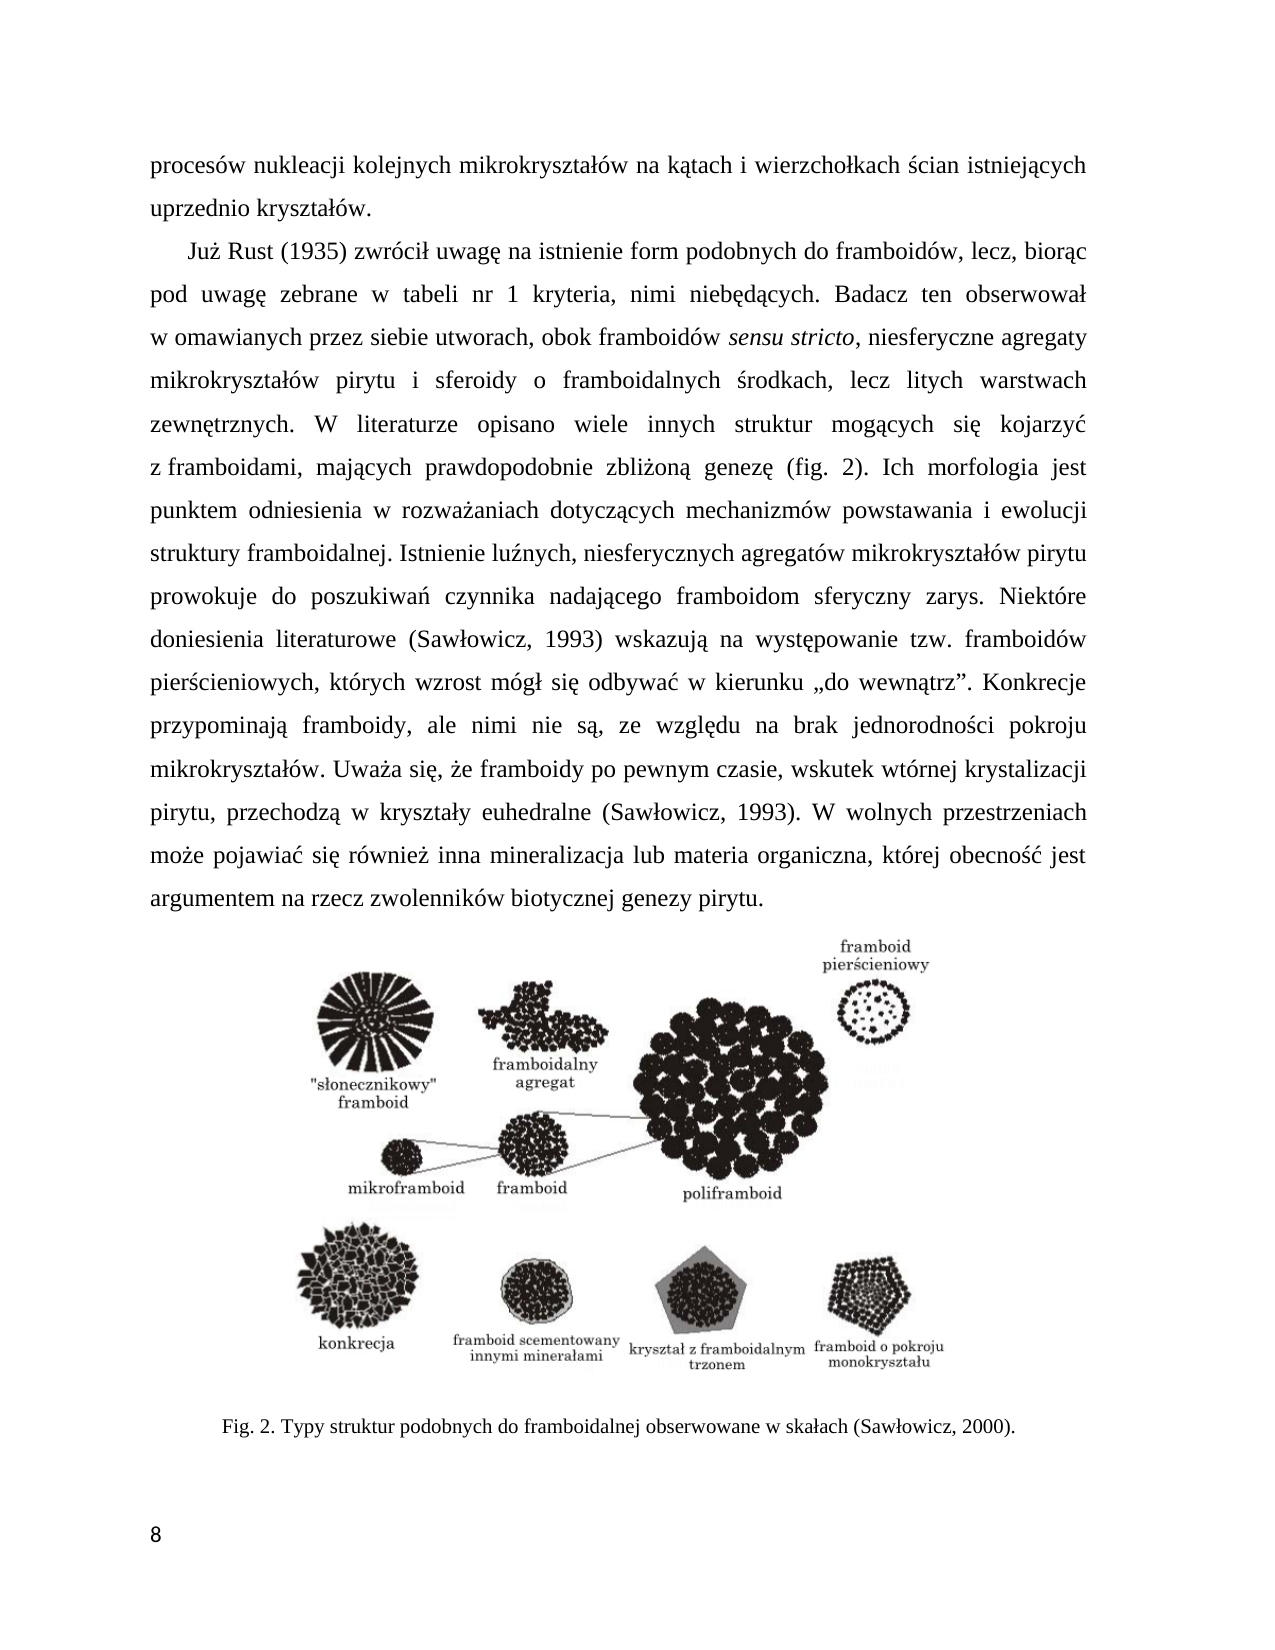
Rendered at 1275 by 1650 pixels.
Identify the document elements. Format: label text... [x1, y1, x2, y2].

text Już Rust (1935) zwrócił uwagę na istnienie form podobnych do framboidów, lecz, biorąc pod uwagę zebrane w tabeli nr 1 kryteria, nimi niebędących. Badacz ten obserwował w omawianych przez siebie utworach, obok framboidów sensu stricto, niesferyczne agregaty mikrokryształów pirytu i sferoidy o framboidalnych środkach, lecz litych warstwach zewnętrznych. W literaturze opisano wiele innych struktur mogących się kojarzyć z framboidami, mających prawdopodobnie zbliżoną genezę (fig. 2). Ich morfologia jest punktem odniesienia w rozważaniach dotyczących mechanizmów powstawania i ewolucji struktury framboidalnej. Istnienie luźnych, niesferycznych agregatów mikrokryształów pirytu prowokuje do poszukiwań czynnika nadającego framboidom sferyczny zarys. Niektóre doniesienia literaturowe (Sawłowicz, 1993) wskazują na występowanie tzw. framboidów pierścieniowych, których wzrost mógł się odbywać w kierunku „do wewnątrz”. Konkrecje przypominają framboidy, ale nimi nie są, ze względu na brak jednorodności pokroju mikrokryształów. Uważa się, że framboidy po pewnym czasie, wskutek wtórnej krystalizacji pirytu, przechodzą w kryształy euhedralne (Sawłowicz, 1993). W wolnych przestrzeniach może pojawiać się również inna mineralizacja lub materia organiczna, której obecność jest argumentem na rzecz zwolenników biotycznej genezy pirytu. [150, 236, 1087, 912]
picture [285, 927, 955, 1400]
